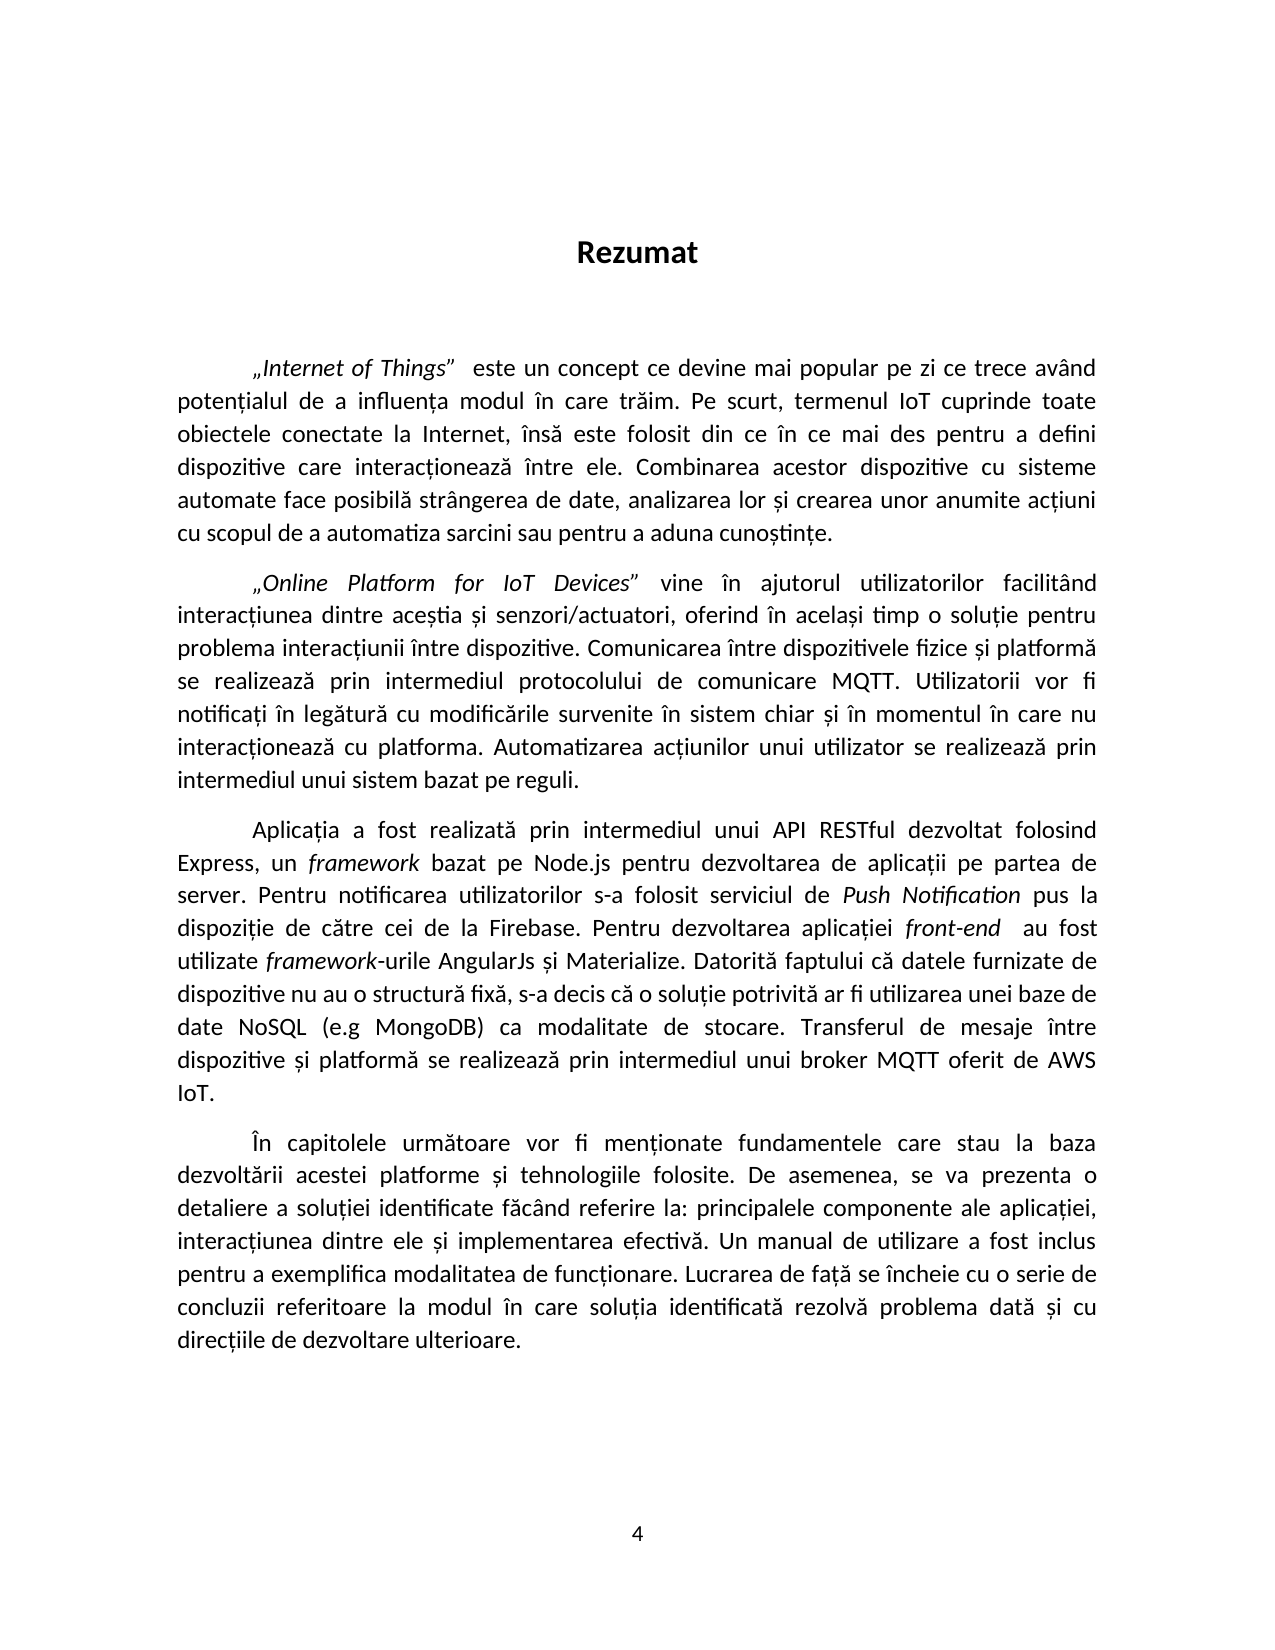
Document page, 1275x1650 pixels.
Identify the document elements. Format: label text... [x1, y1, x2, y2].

text Rezumat [177, 231, 1098, 272]
text „Internet of Things” este un concept ce devine mai popular pe zi ce trece având potențialul de a influența modul în care trăim. Pe scurt, termenul IoT cuprinde toate obiectele conectate la Internet, însă este folosit din ce în ce mai des pentru a defini dispozitive care interacționează între ele. Combinarea acestor dispozitive cu sisteme automate face posibilă strângerea de date, analizarea lor și crearea unor anumite acțiuni cu scopul de a automatiza sarcini sau pentru a aduna cunoștințe. [177, 353, 1098, 548]
text Aplicația a fost realizată prin intermediul unui API RESTful dezvoltat folosind Express, un framework bazat pe Node.js pentru dezvoltarea de aplicații pe partea de server. Pentru notificarea utilizatorilor s-a folosit serviciul de Push Notification pus la dispoziție de către cei de la Firebase. Pentru dezvoltarea aplicației front-end au fost utilizate framework-urile AngularJs și Materialize. Datorită faptului că datele furnizate de dispozitive nu au o structură fixă, s-a decis că o soluție potrivită ar fi utilizarea unei baze de date NoSQL (e.g MongoDB) ca modalitate de stocare. Transferul de mesaje între dispozitive și platformă se realizează prin intermediul unui broker MQTT oferit de AWS IoT. [177, 814, 1098, 1108]
text „Online Platform for IoT Devices” vine în ajutorul utilizatorilor facilitând interacțiunea dintre aceștia și senzori/actuatori, oferind în același timp o soluție pentru problema interacțiunii între dispozitive. Comunicarea între dispozitivele fizice și platformă se realizează prin intermediul protocolului de comunicare MQTT. Utilizatorii vor fi notificați în legătură cu modificările survenite în sistem chiar și în momentul în care nu interacționează cu platforma. Automatizarea acțiunilor unui utilizator se realizează prin intermediul unui sistem bazat pe reguli. [177, 567, 1098, 795]
text În capitolele următoare vor fi menționate fundamentele care stau la baza dezvoltării acestei platforme și tehnologiile folosite. De asemenea, se va prezenta o detaliere a soluției identificate făcând referire la: principalele componente ale aplicației, interacțiunea dintre ele și implementarea efectivă. Un manual de utilizare a fost inclus pentru a exemplifica modalitatea de funcționare. Lucrarea de față se încheie cu o serie de concluzii referitoare la modul în care soluția identificată rezolvă problema dată și cu direcțiile de dezvoltare ulterioare. [177, 1127, 1098, 1355]
